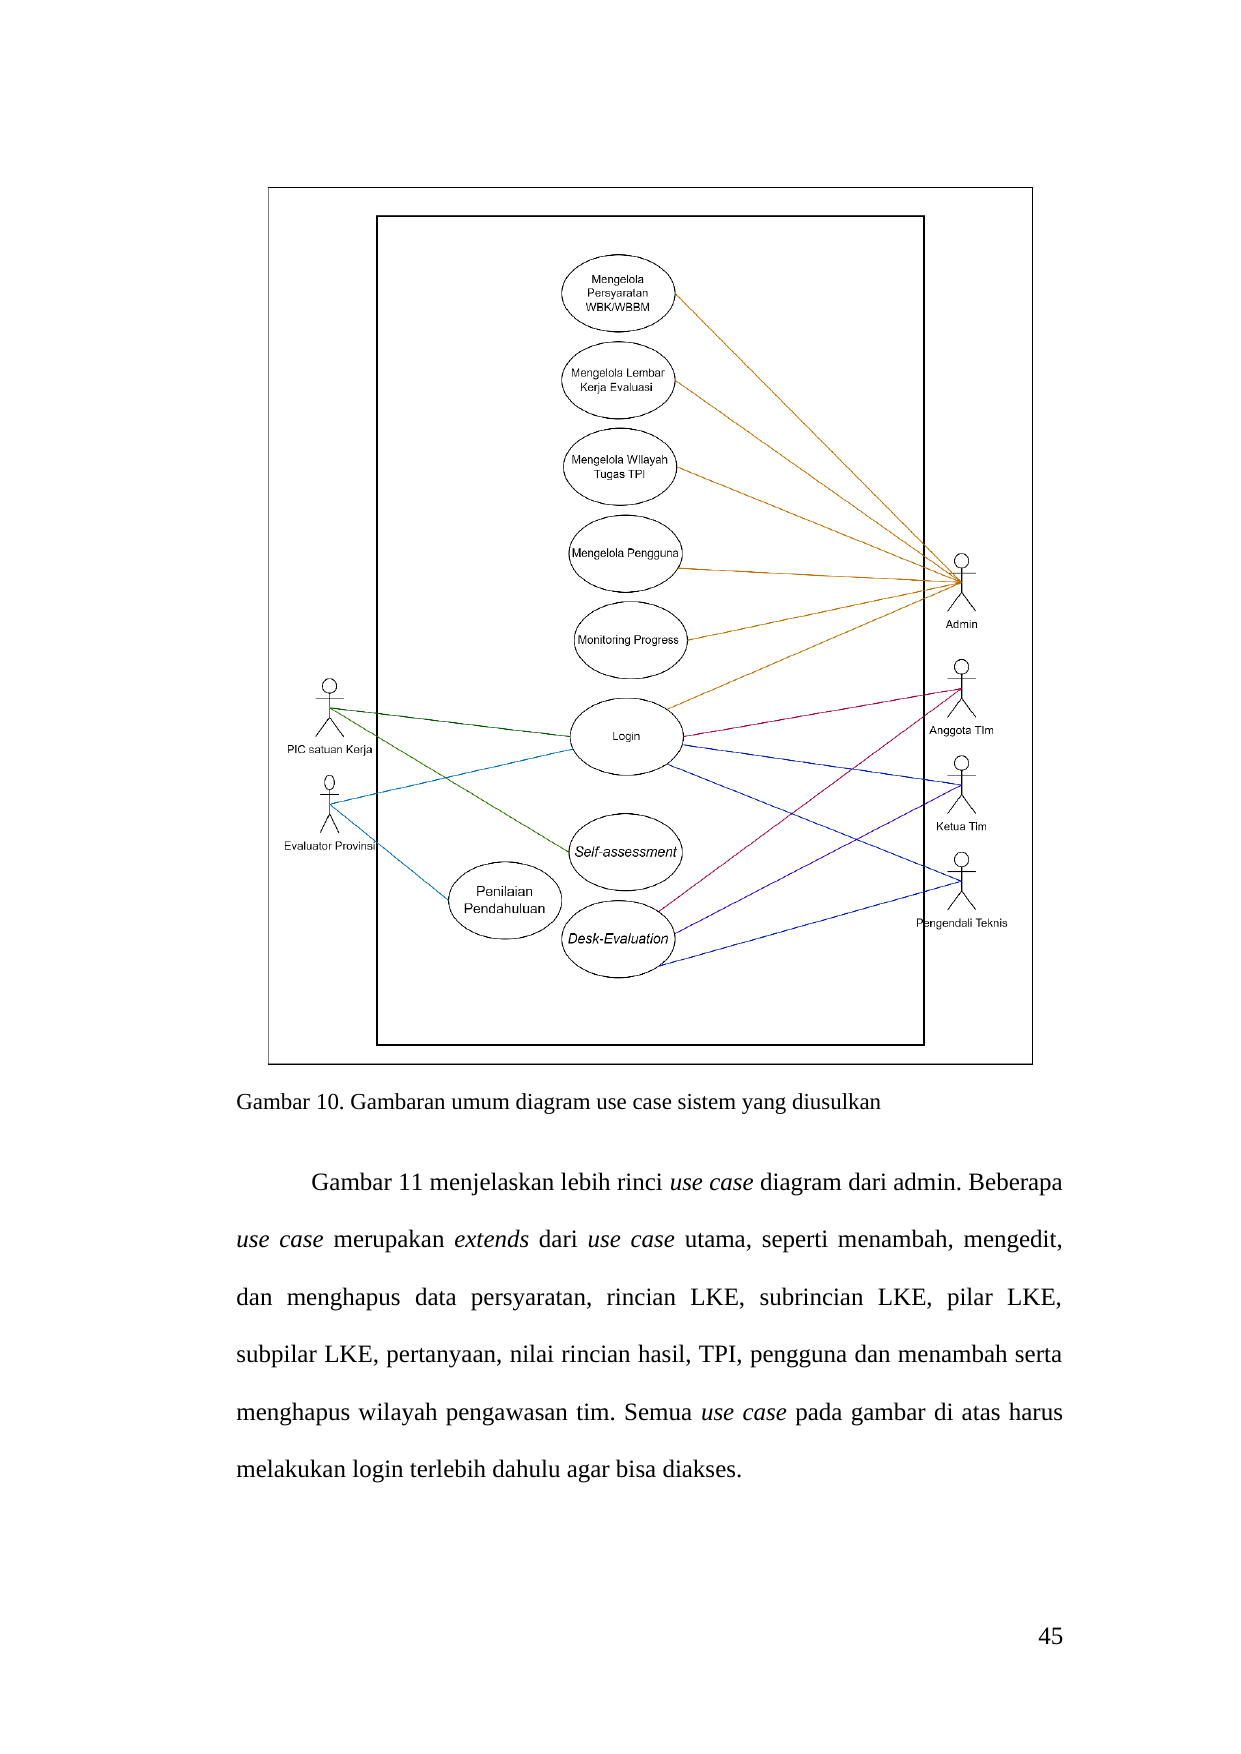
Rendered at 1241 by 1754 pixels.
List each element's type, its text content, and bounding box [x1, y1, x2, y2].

text Gambar 10. Gambaran umum diagram use case sistem yang diusulkan [236, 1088, 1063, 1114]
text Gambar 11 menjelaskan lebih rinci use case diagram dari admin. Beberapa use case merupakan extends dari use case utama, seperti menambah, mengedit, dan menghapus data persyaratan, rincian LKE, subrincian LKE, pilar LKE, subpilar LKE, pertanyaan, nilai rincian hasil, TPI, pengguna dan menambah serta menghapus wilayah pengawasan tim. Semua use case pada gambar di atas harus melakukan login terlebih dahulu agar bisa diakses. [236, 1167, 1063, 1483]
picture [258, 177, 1042, 1075]
